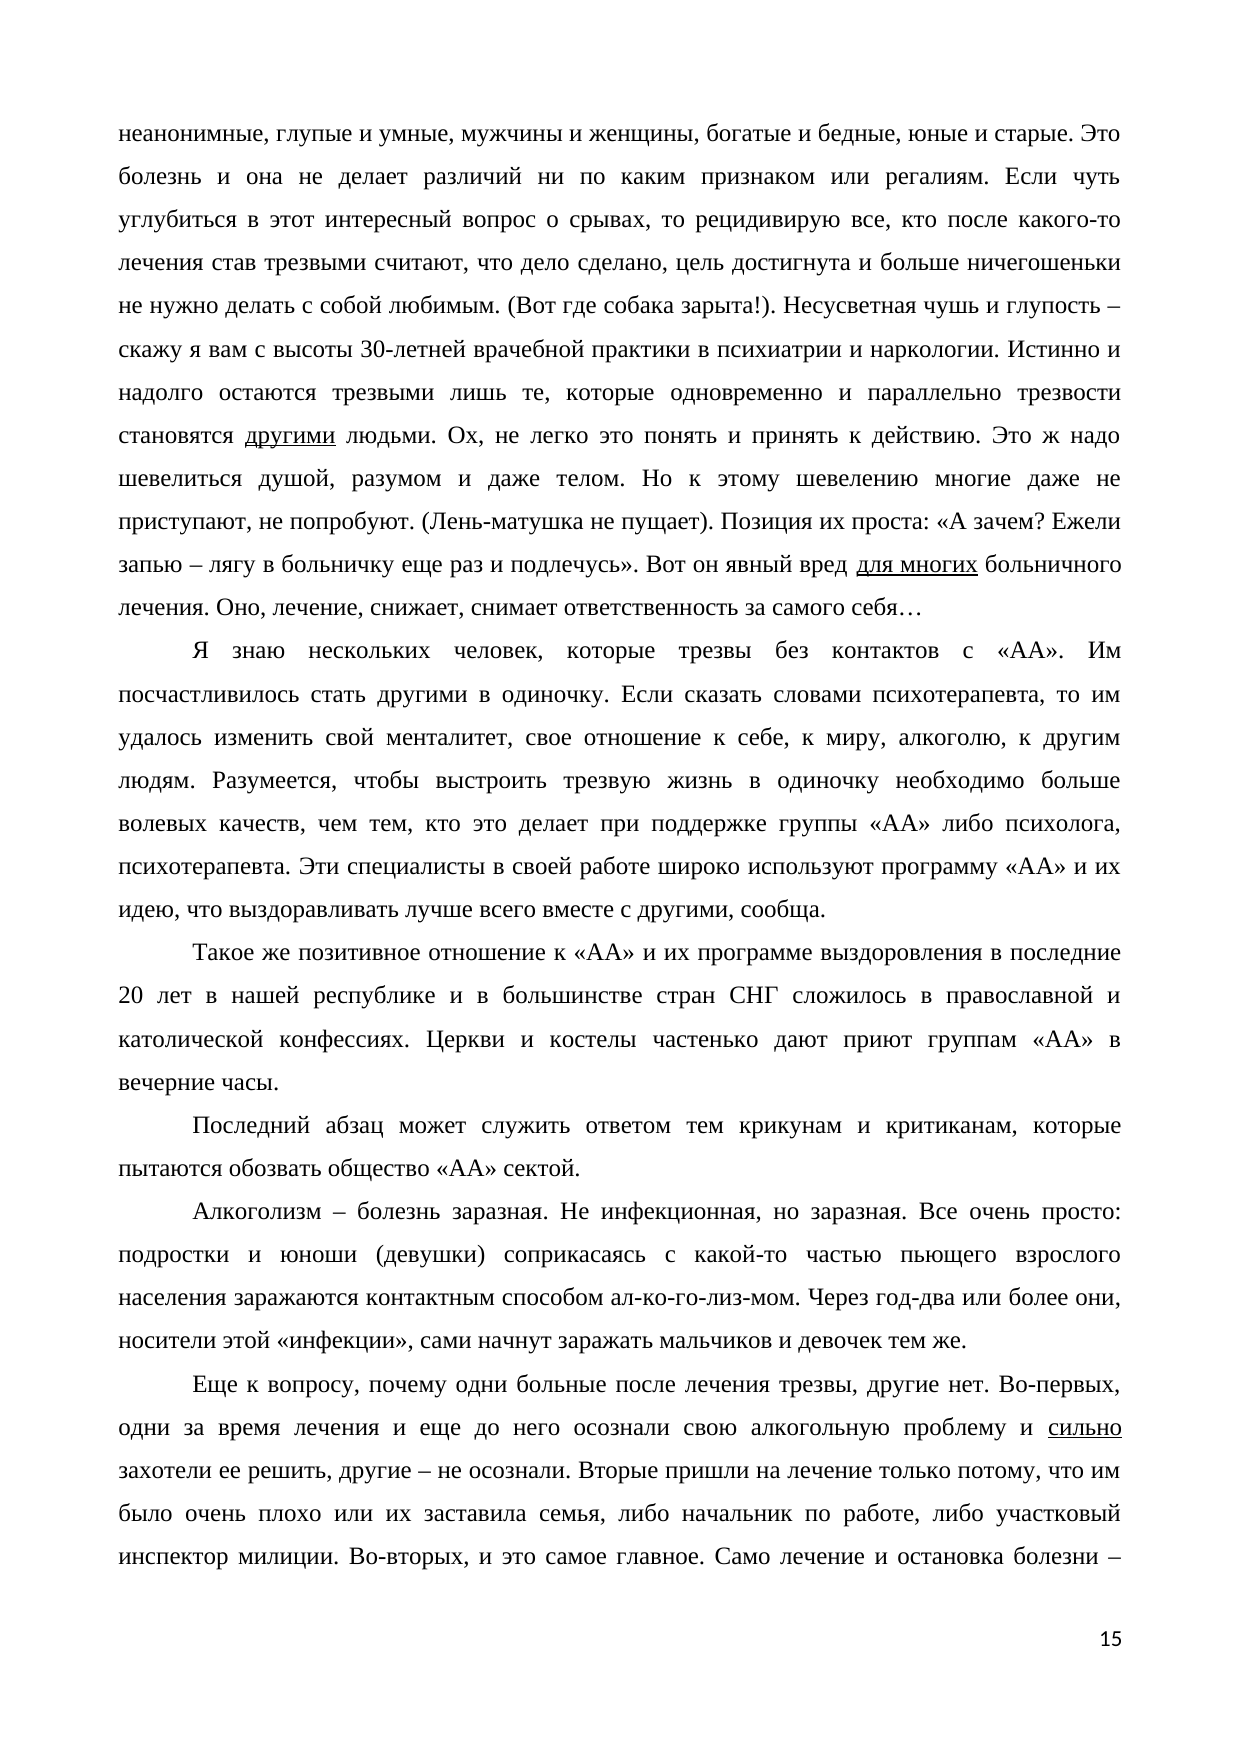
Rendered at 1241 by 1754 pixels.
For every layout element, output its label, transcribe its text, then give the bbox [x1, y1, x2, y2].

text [118, 118, 1122, 621]
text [118, 1369, 1122, 1570]
text Последний абзац может служить ответом тем крикунам и критиканам, которые пытаются обозвать общество «АА» сектой. [118, 1110, 1122, 1182]
text Алкоголизм – болезнь заразная. Не инфекционная, но заразная. Все очень просто: подростки и юноши (девушки) соприкасаясь с какой-то частью пьющего взрослого населения заражаются контактным способом ал-ко-го-лиз-мом. Через год-два или более они, носители этой «инфекции», сами начнут заражать мальчиков и девочек тем же. [118, 1196, 1122, 1354]
text Такое же позитивное отношение к «АА» и их программе выздоровления в последние 20 лет в нашей республике и в большинстве стран СНГ сложилось в православной и католической конфессиях. Церкви и костелы частенько дают приют группам «АА» в вечерние часы. [118, 937, 1122, 1096]
text Я знаю нескольких человек, которые трезвы без контактов с «АА». Им посчастливилось стать другими в одиночку. Если сказать словами психотерапевта, то им удалось изменить свой менталитет, свое отношение к себе, к миру, алкоголю, к другим людям. Разумеется, чтобы выстроить трезвую жизнь в одиночку необходимо больше волевых качеств, чем тем, кто это делает при поддержке группы «АА» либо психолога, психотерапевта. Эти специалисты в своей работе широко используют программу «АА» и их идею, что выздоравливать лучше всего вместе с другими, сообща. [118, 636, 1122, 923]
